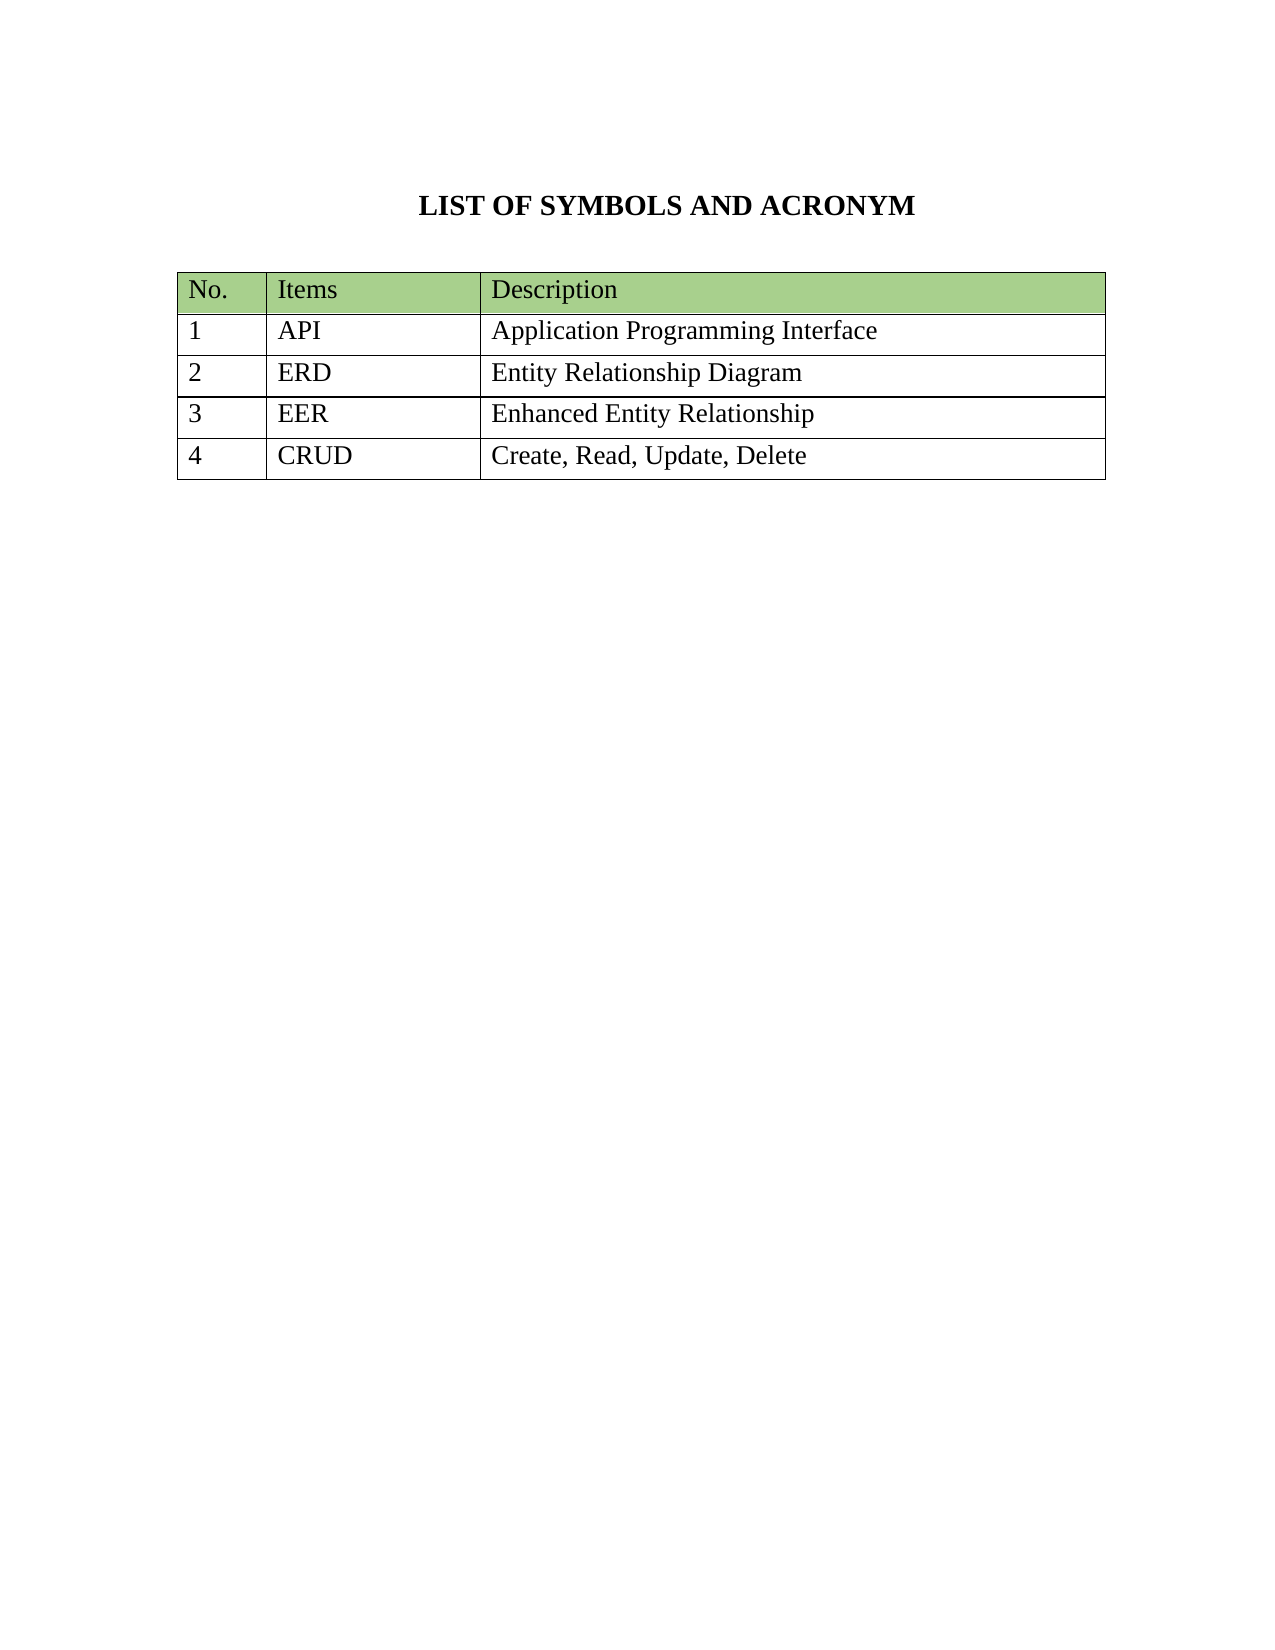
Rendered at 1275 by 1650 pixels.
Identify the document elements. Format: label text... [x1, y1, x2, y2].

table_header [267, 273, 480, 313]
table_cell [481, 398, 1105, 438]
table_cell 4 [178, 439, 266, 479]
table_cell [178, 315, 266, 355]
table_header [481, 273, 1105, 313]
table_cell [267, 315, 480, 355]
table_header [178, 273, 266, 313]
table_cell [178, 398, 266, 438]
subtitle LIST OF SYMBOLS AND ACRONYM [177, 188, 1157, 222]
table_cell CRUD [267, 439, 480, 479]
table_cell [481, 356, 1105, 396]
table_cell Create, Read, Update, Delete [481, 439, 1105, 479]
table_cell [267, 356, 480, 396]
table_cell [178, 356, 266, 396]
table_cell [481, 315, 1105, 355]
table_cell [267, 398, 480, 438]
